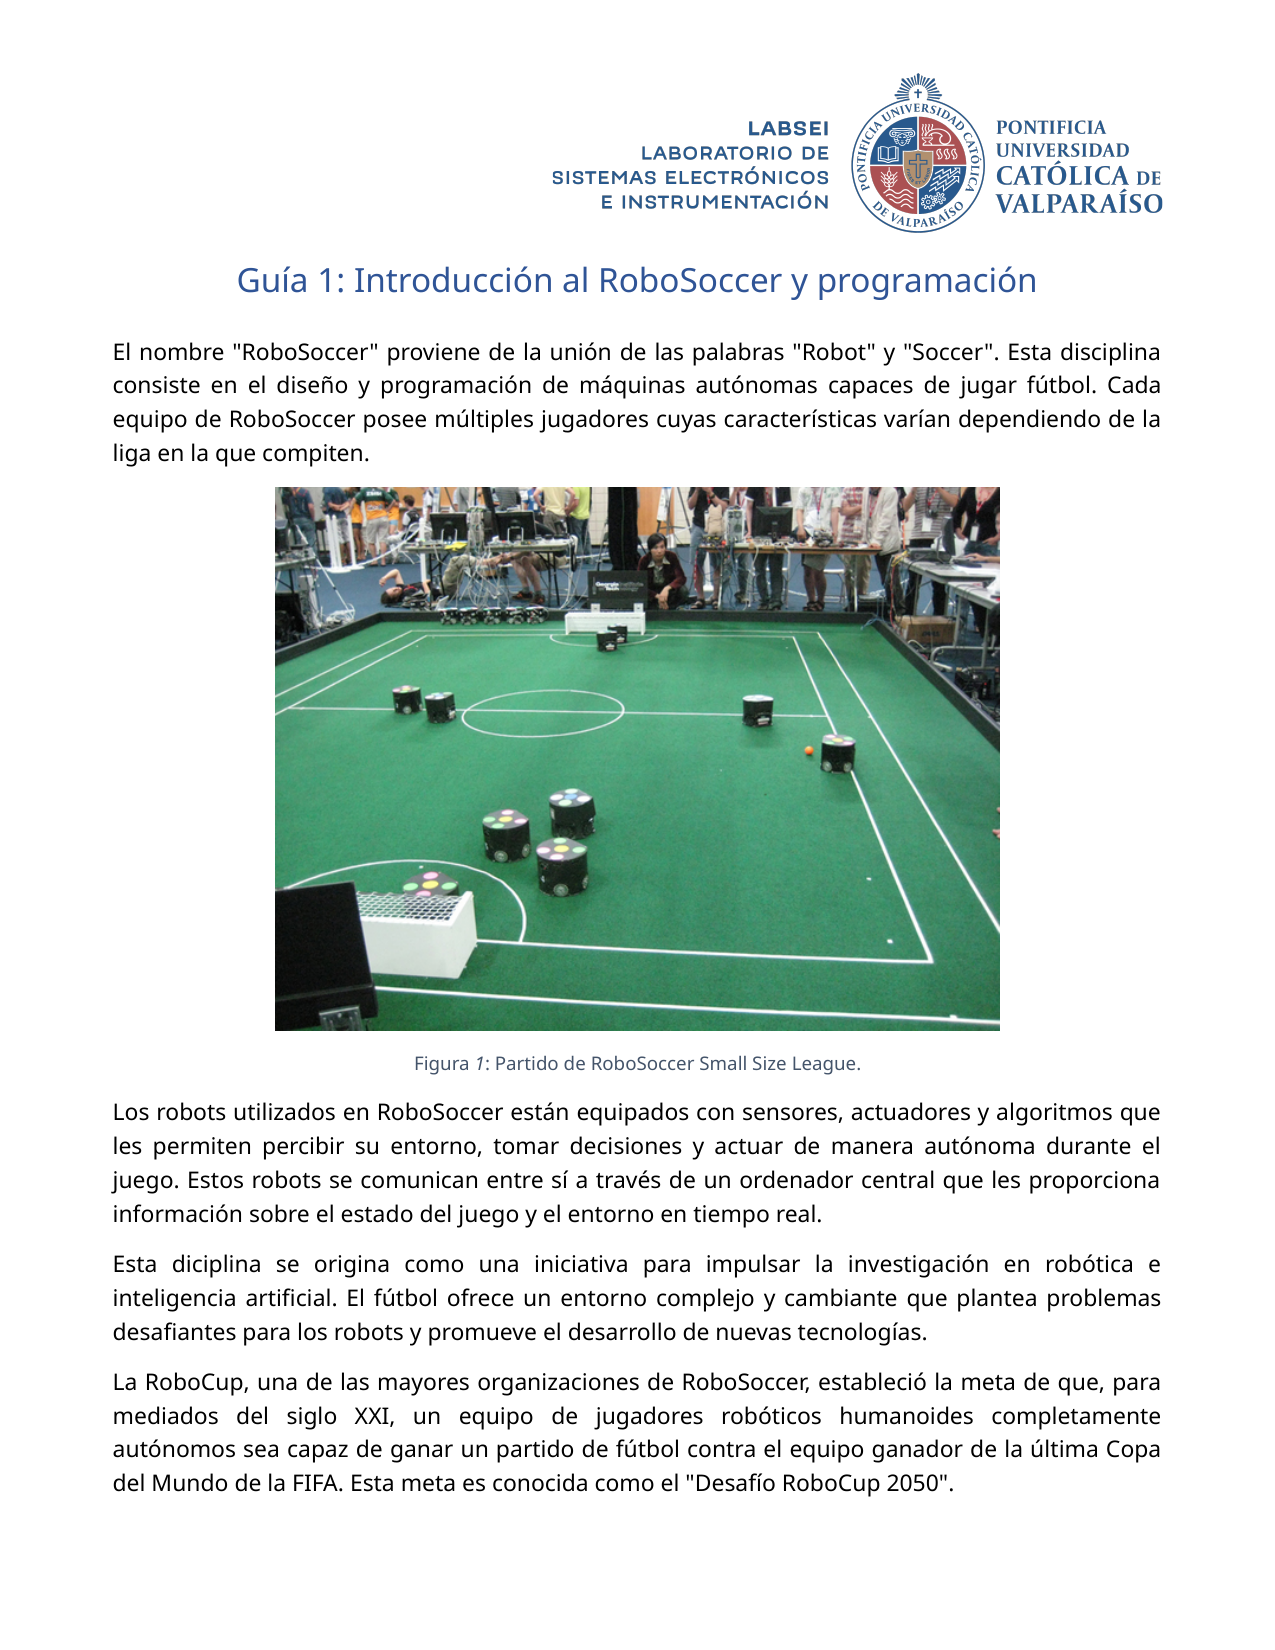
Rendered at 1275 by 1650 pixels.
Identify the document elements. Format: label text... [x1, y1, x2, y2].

text El nombre "RoboSoccer" proviene de la unión de las palabras "Robot" y "Soccer". Esta disciplina consiste en el diseño y programación de máquinas autónomas capaces de jugar fútbol. Cada equipo de RoboSoccer posee múltiples jugadores cuyas características varían dependiendo de la liga en la que compiten. [112, 335, 1162, 468]
picture [275, 487, 1000, 1031]
subtitle Guía 1: Introducción al RoboSoccer y programación [112, 257, 1162, 303]
text La RoboCup, una de las mayores organizaciones de RoboSoccer, estableció la meta de que, para mediados del siglo XXI, un equipo de jugadores robóticos humanoides completamente autónomos sea capaz de ganar un partido de fútbol contra el equipo ganador de la última Copa del Mundo de la FIFA. Esta meta es conocida como el "Desafío RoboCup 2050". [112, 1366, 1162, 1498]
text Esta diciplina se origina como una iniciativa para impulsar la investigación en robótica e inteligencia artificial. El fútbol ofrece un entorno complejo y cambiante que plantea problemas desafiantes para los robots y promueve el desarrollo de nuevas tecnologías. [112, 1248, 1162, 1347]
text Figura 1: Partido de RoboSoccer Small Size League. [112, 1050, 1162, 1076]
text Los robots utilizados en RoboSoccer están equipados con sensores, actuadores y algoritmos que les permiten percibir su entorno, tomar decisiones y actuar de manera autónoma durante el juego. Estos robots se comunican entre sí a través de un ordenador central que les proporciona información sobre el estado del juego y el entorno en tiempo real. [112, 1096, 1162, 1229]
picture [552, 73, 1163, 233]
